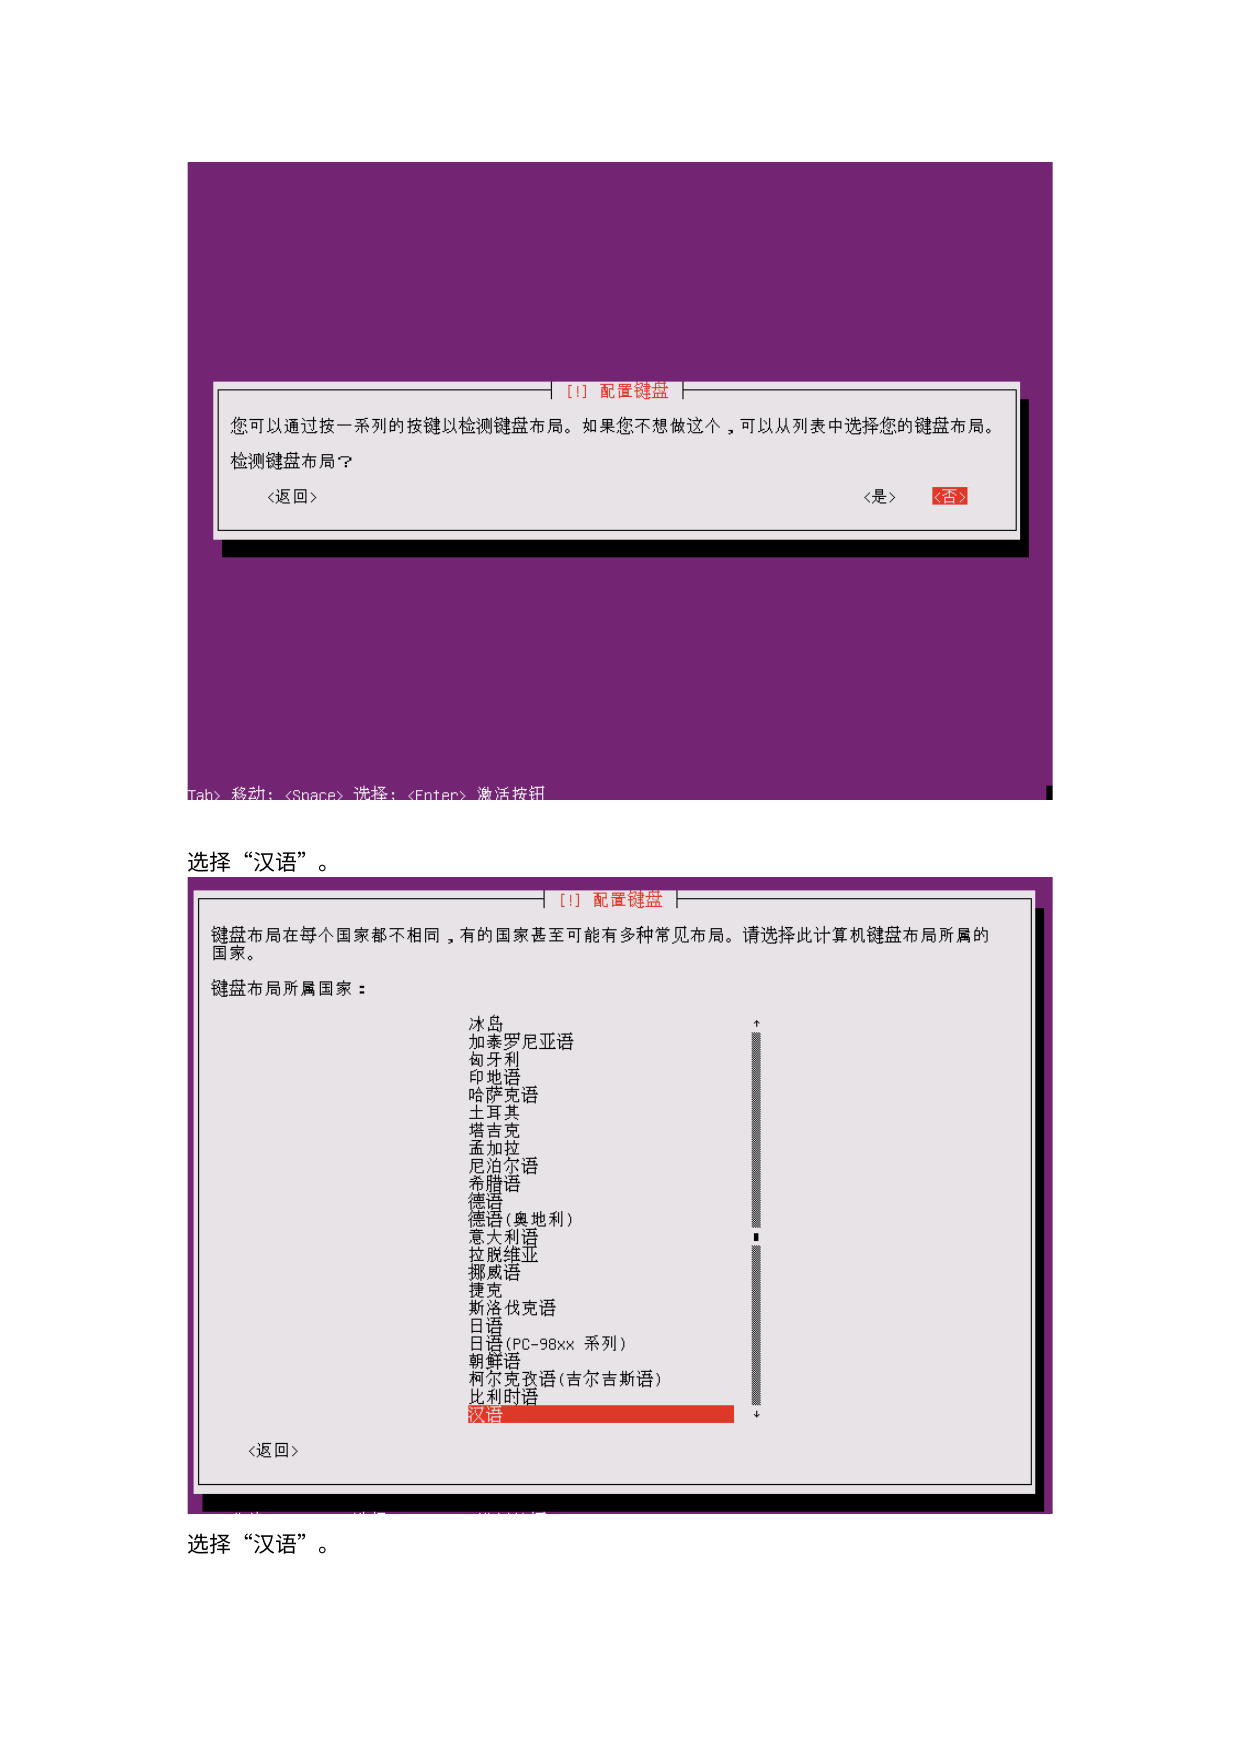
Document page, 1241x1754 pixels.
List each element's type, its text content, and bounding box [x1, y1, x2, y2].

text 选择“汉语”。 [187, 1527, 1053, 1559]
picture [187, 162, 1053, 800]
text 选择“汉语”。 [187, 844, 1053, 877]
picture [187, 877, 1053, 1514]
